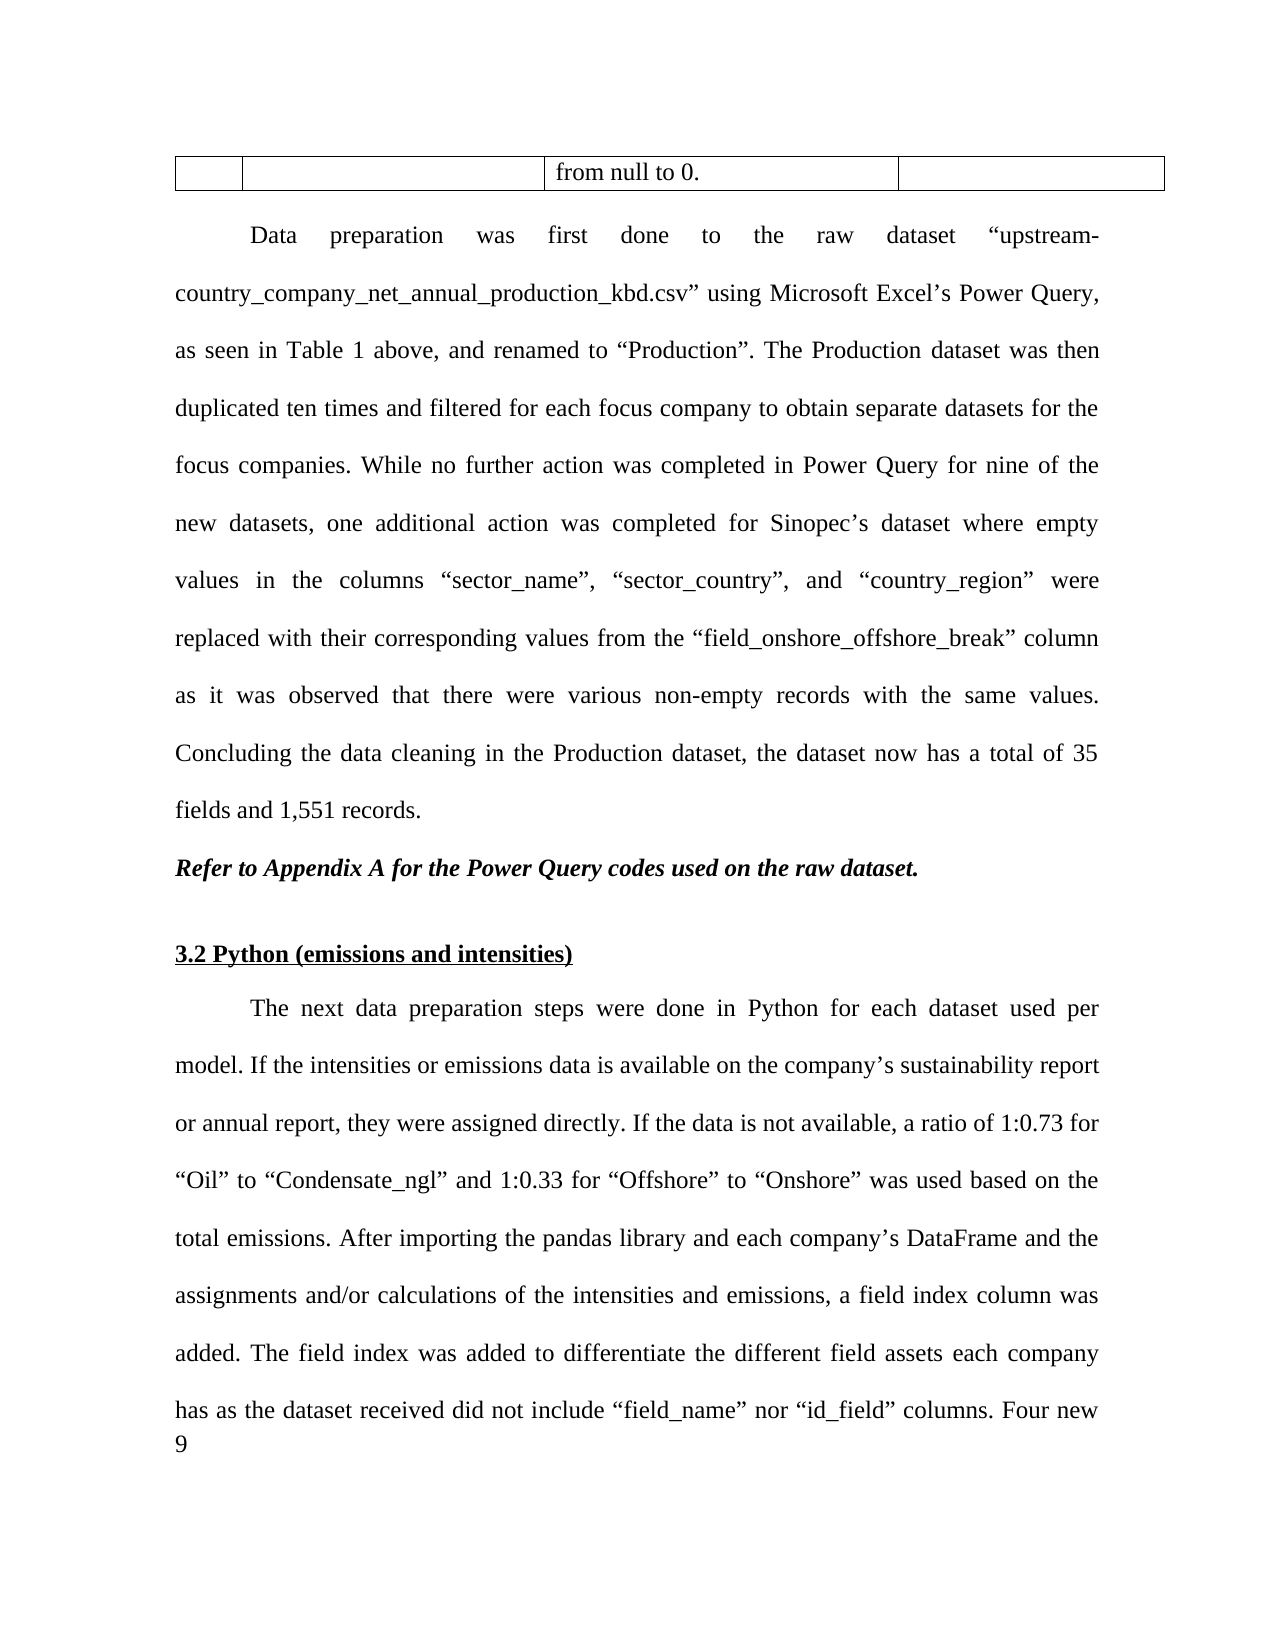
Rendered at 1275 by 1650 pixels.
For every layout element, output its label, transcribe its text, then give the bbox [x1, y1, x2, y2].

table_cell 6 [176, 157, 242, 190]
subtitle 3.2 Python (emissions and intensities) [175, 939, 1100, 968]
text Data preparation was first done to the raw dataset “upstream-country_company_net_annual_production_kbd.csv” using Microsoft Excel’s Power Query, as seen in Table 1 above, and renamed to “Production”. The Production dataset was then duplicated ten times and filtered for each focus company to obtain separate datasets for the focus companies. While no further action was completed in Power Query for nine of the new datasets, one additional action was completed for Sinopec’s dataset where empty values in the columns “sector_name”, “sector_country”, and “country_region” were replaced with their corresponding values from the “field_onshore_offshore_break” column as it was observed that there were various non-empty records with the same values. Concluding the data cleaning in the Production dataset, the dataset now has a total of 35 fields and 1,551 records. [175, 220, 1100, 824]
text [175, 993, 1100, 1424]
text Refer to Appendix A for the Power Query codes used on the raw dataset. [175, 853, 1100, 881]
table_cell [545, 157, 898, 190]
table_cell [899, 157, 1164, 190]
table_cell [243, 157, 544, 190]
